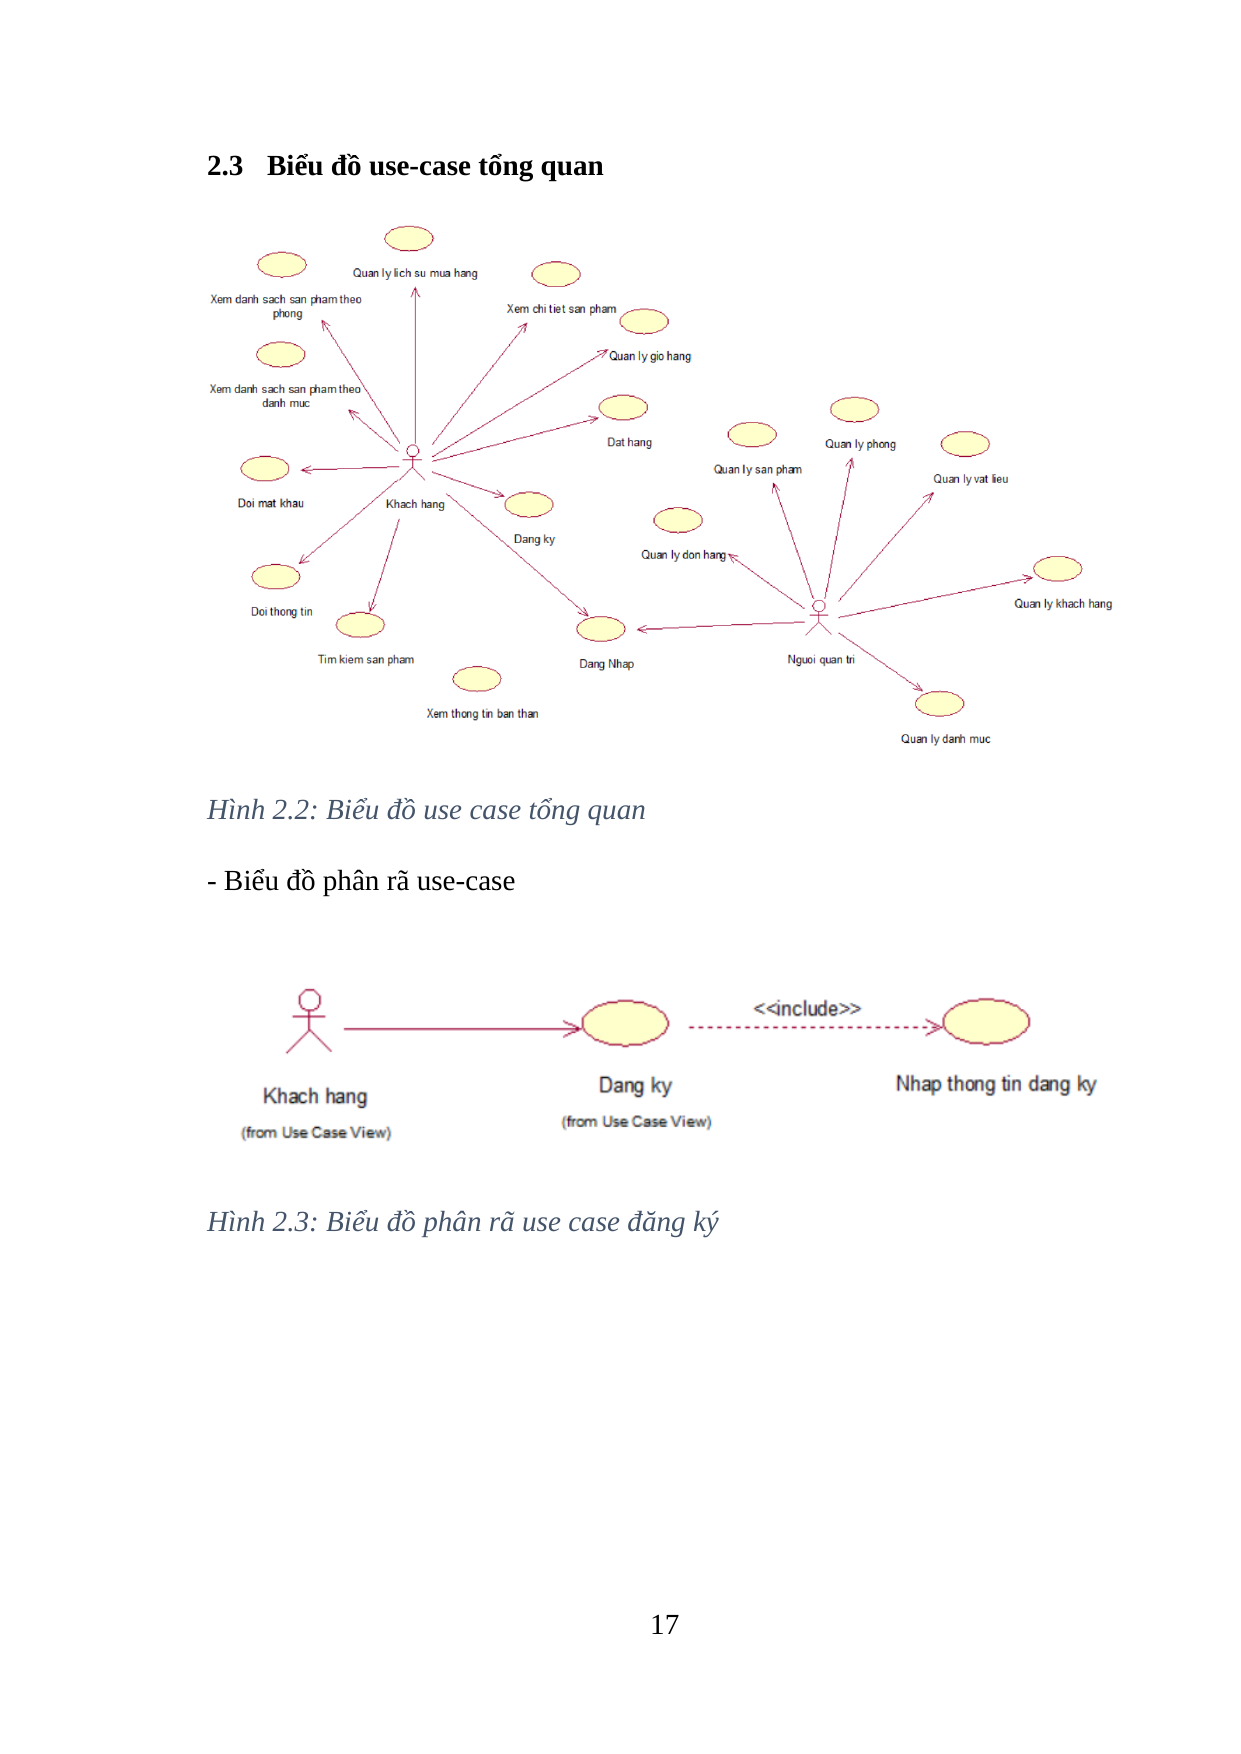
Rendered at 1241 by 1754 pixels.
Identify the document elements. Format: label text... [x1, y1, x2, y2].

picture [206, 934, 1123, 1167]
text - Biểu đồ phân rã use-case [207, 863, 1122, 896]
picture [206, 210, 1123, 755]
subtitle Biểu đồ use-case tổng quan [207, 148, 1122, 181]
